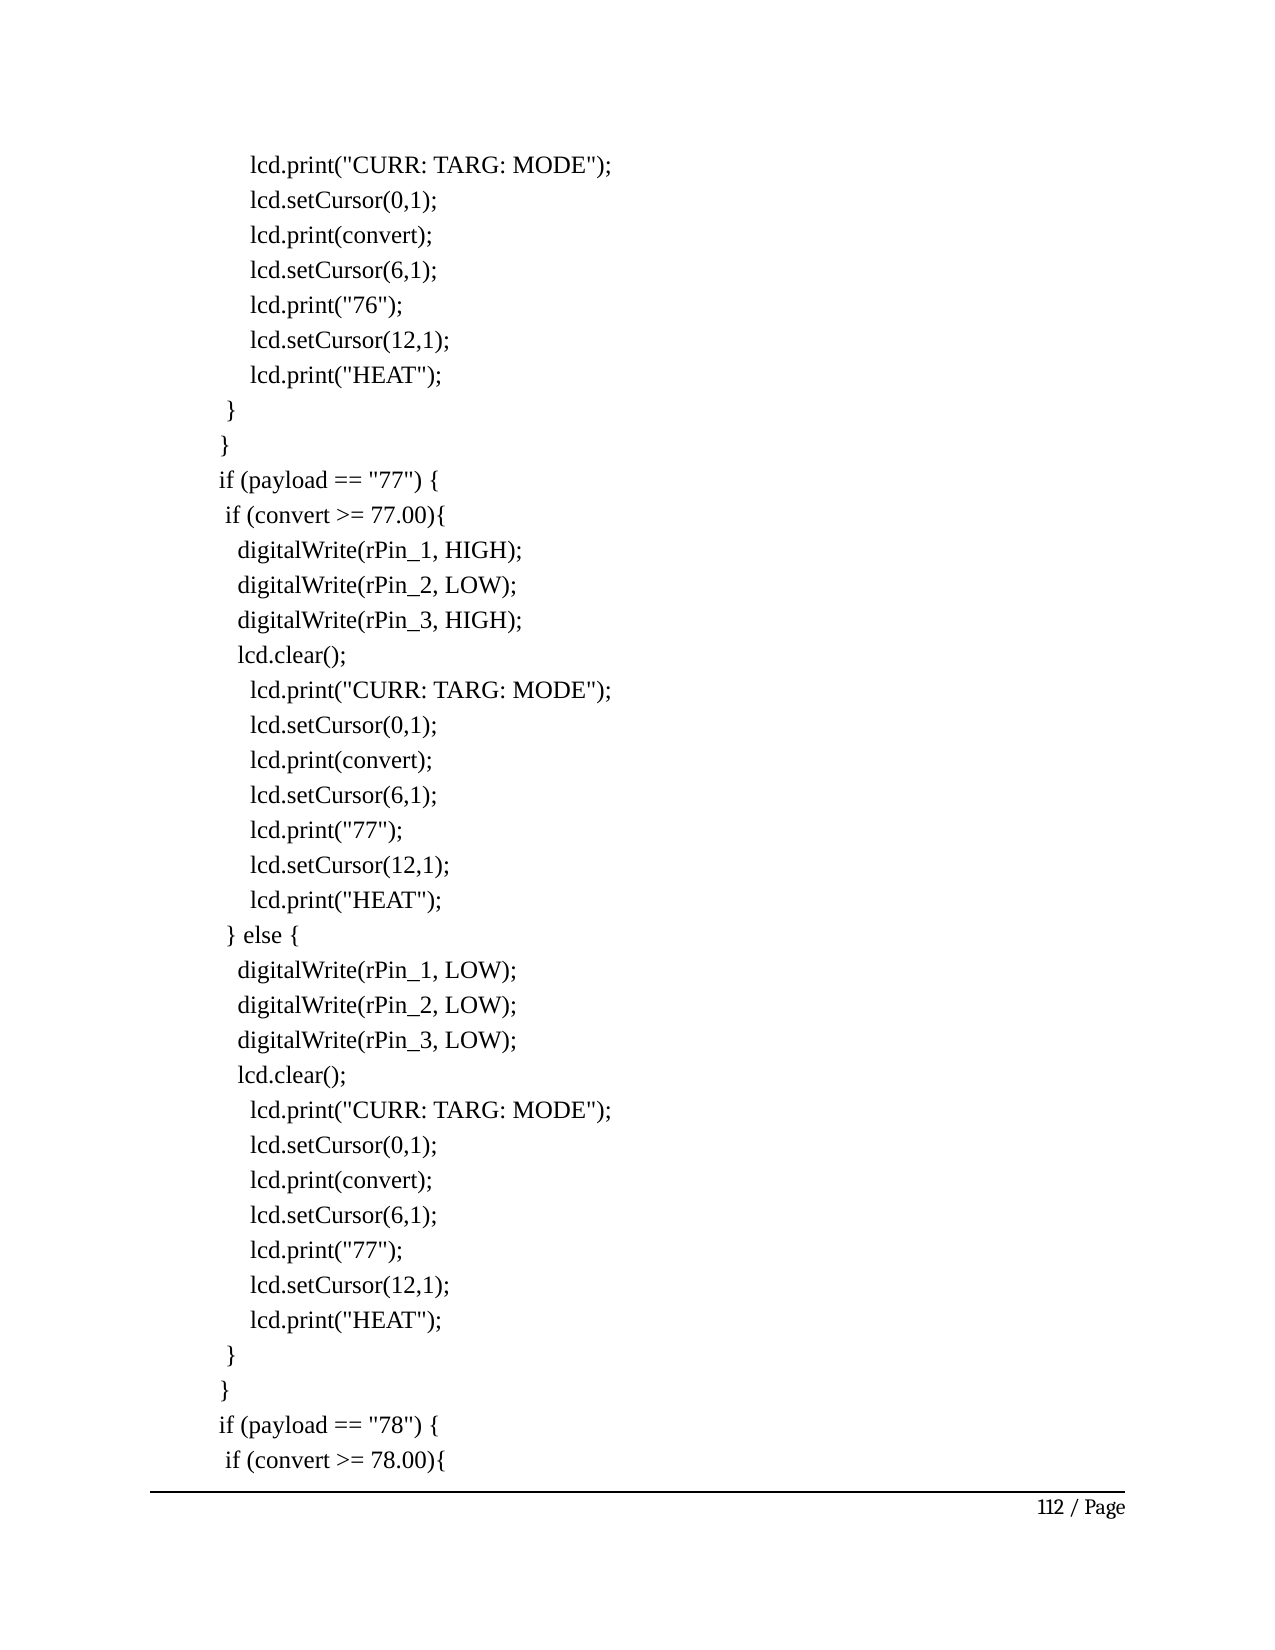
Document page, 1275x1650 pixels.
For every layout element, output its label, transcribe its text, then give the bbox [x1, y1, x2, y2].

text } [150, 430, 1125, 459]
text lcd.setCursor(6,1); [150, 780, 1125, 809]
text if (convert >= 78.00){ [150, 1445, 1125, 1474]
text lcd.setCursor(6,1); [150, 255, 1125, 284]
text } else { [150, 920, 1125, 949]
text lcd.setCursor(12,1); [150, 1270, 1125, 1299]
text digitalWrite(rPin_3, HIGH); [150, 605, 1125, 634]
text lcd.print("77"); [150, 815, 1125, 844]
text digitalWrite(rPin_2, LOW); [150, 570, 1125, 599]
text lcd.setCursor(12,1); [150, 325, 1125, 354]
text lcd.print("77"); [150, 1235, 1125, 1264]
text lcd.clear(); [150, 1060, 1125, 1089]
text digitalWrite(rPin_1, HIGH); [150, 535, 1125, 564]
text lcd.setCursor(0,1); [150, 185, 1125, 214]
text } [150, 395, 1125, 424]
text digitalWrite(rPin_3, LOW); [150, 1025, 1125, 1054]
text lcd.setCursor(12,1); [150, 850, 1125, 879]
text lcd.clear(); [150, 640, 1125, 669]
text lcd.print("CURR: TARG: MODE"); [150, 675, 1125, 704]
text digitalWrite(rPin_2, LOW); [150, 990, 1125, 1019]
text lcd.setCursor(0,1); [150, 710, 1125, 739]
text lcd.print("HEAT"); [150, 1305, 1125, 1334]
text lcd.print(convert); [150, 1165, 1125, 1194]
text lcd.print("HEAT"); [150, 360, 1125, 389]
text if (payload == "77") { [150, 465, 1125, 494]
text lcd.setCursor(6,1); [150, 1200, 1125, 1229]
text lcd.print("76"); [150, 290, 1125, 319]
text } [150, 1340, 1125, 1369]
text digitalWrite(rPin_1, LOW); [150, 955, 1125, 984]
text lcd.setCursor(0,1); [150, 1130, 1125, 1159]
text lcd.print("CURR: TARG: MODE"); [150, 1095, 1125, 1124]
text lcd.print("HEAT"); [150, 885, 1125, 914]
text lcd.print("CURR: TARG: MODE"); [150, 150, 1125, 179]
text lcd.print(convert); [150, 220, 1125, 249]
text if (convert >= 77.00){ [150, 500, 1125, 529]
text if (payload == "78") { [150, 1410, 1125, 1439]
text lcd.print(convert); [150, 745, 1125, 774]
text } [150, 1375, 1125, 1404]
